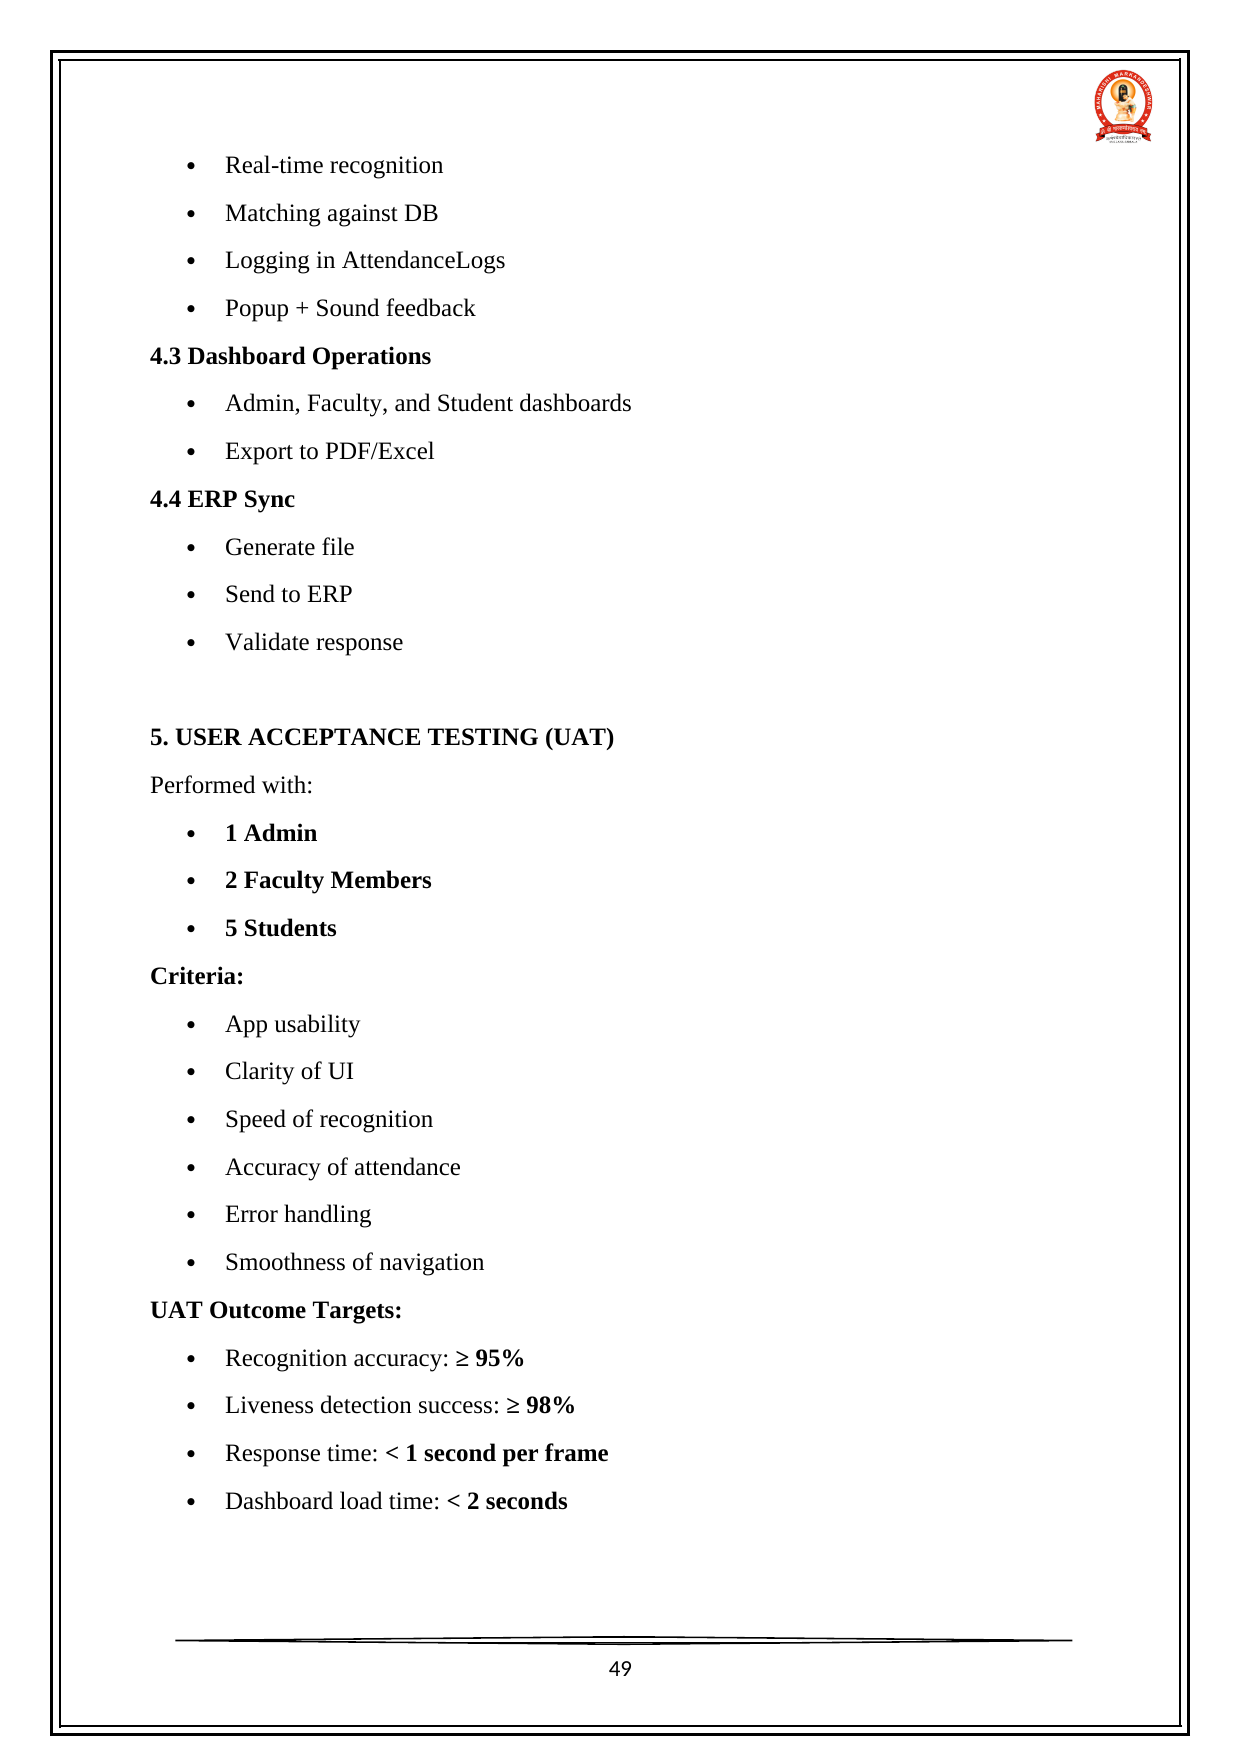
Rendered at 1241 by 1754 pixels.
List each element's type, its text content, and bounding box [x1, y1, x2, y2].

list Popup + Sound feedback [187, 293, 1090, 322]
list Smoothness of navigation [187, 1247, 1090, 1276]
list Liveness detection success: ≥ 98% [187, 1390, 1090, 1419]
list Export to PDF/Excel [187, 436, 1090, 465]
list App usability [187, 1009, 1090, 1037]
text 4.3 Dashboard Operations [150, 341, 1090, 369]
text UAT Outcome Targets: [150, 1295, 1090, 1324]
list Speed of recognition [187, 1104, 1090, 1133]
list Recognition accuracy: ≥ 95% [187, 1343, 1090, 1371]
picture [1090, 68, 1155, 146]
list 5 Students [187, 913, 1090, 942]
list Real-time recognition [187, 150, 1090, 179]
text 4.4 ERP Sync [150, 484, 1090, 513]
list Response time: < 1 second per frame [187, 1438, 1090, 1467]
list Generate file [187, 532, 1090, 560]
list Accuracy of attendance [187, 1152, 1090, 1181]
list 1 Admin [187, 818, 1090, 847]
list Clarity of UI [187, 1056, 1090, 1085]
list Logging in AttendanceLogs [187, 245, 1090, 274]
list Matching against DB [187, 198, 1090, 226]
list 2 Faculty Members [187, 866, 1090, 894]
text Criteria: [150, 961, 1090, 990]
text Performed with: [150, 770, 1090, 799]
list Error handling [187, 1199, 1090, 1228]
list Admin, Faculty, and Student dashboards [187, 388, 1090, 417]
list Dashboard load time: < 2 seconds [187, 1486, 1090, 1514]
list Validate response [187, 627, 1090, 656]
text 5. USER ACCEPTANCE TESTING (UAT) [150, 722, 1090, 751]
list Send to ERP [187, 579, 1090, 608]
